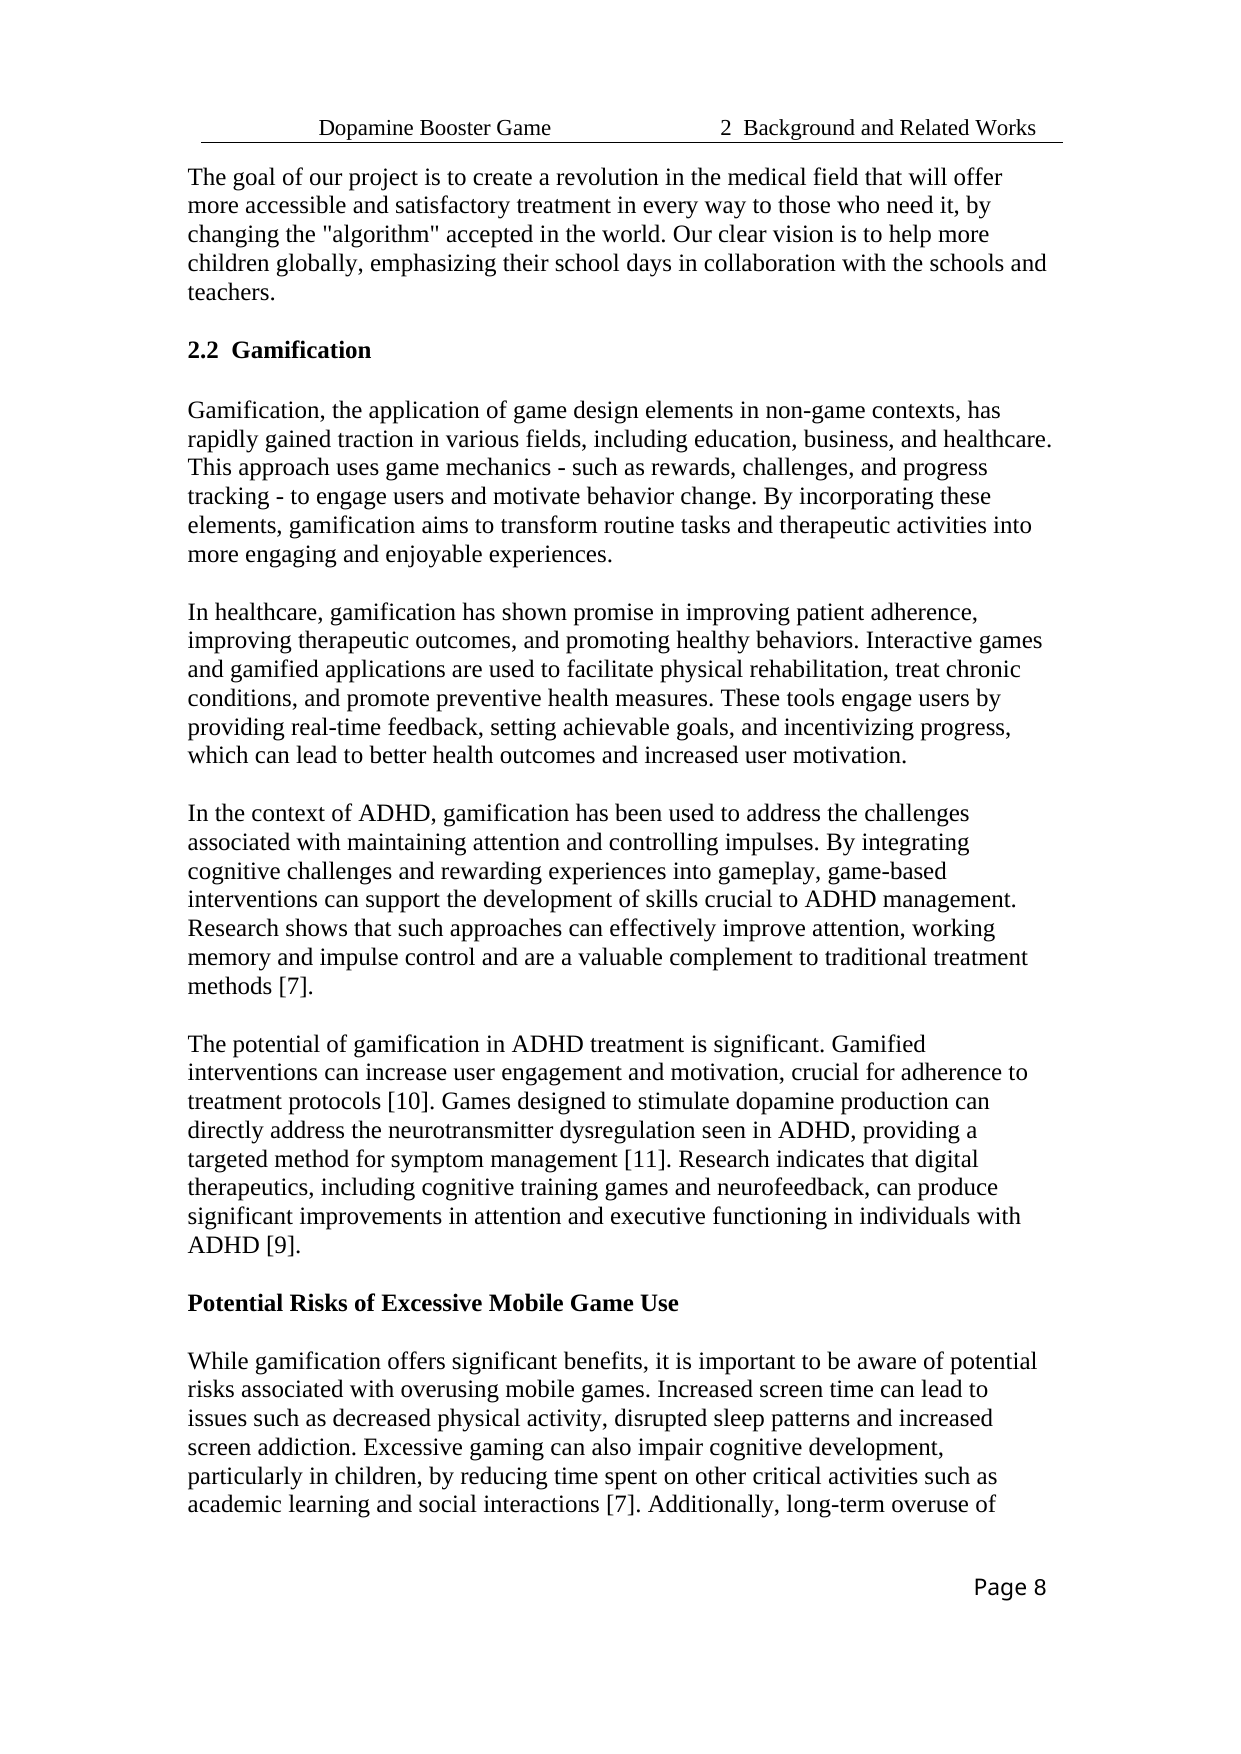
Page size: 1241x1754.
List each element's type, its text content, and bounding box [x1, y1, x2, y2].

text In the context of ADHD, gamification has been used to address the challenges associated with maintaining attention and controlling impulses. By integrating cognitive challenges and rewarding experiences into gameplay, game-based interventions can support the development of skills crucial to ADHD management. Research shows that such approaches can effectively improve attention, working memory and impulse control and are a valuable complement to traditional treatment methods [7]. [187, 798, 1053, 999]
text Potential Risks of Excessive Mobile Game Use [187, 1288, 1053, 1317]
text While gamification offers significant benefits, it is important to be aware of potential risks associated with overusing mobile games. Increased screen time can lead to issues such as decreased physical activity, disrupted sleep patterns and increased screen addiction. Excessive gaming can also impair cognitive development, particularly in children, by reducing time spent on other critical activities such as academic learning and social interactions [7]. Additionally, long-term overuse of [187, 1346, 1053, 1518]
text The potential of gamification in ADHD treatment is significant. Gamified interventions can increase user engagement and motivation, crucial for adherence to treatment protocols [10]. Games designed to stimulate dopamine production can directly address the neurotransmitter dysregulation seen in ADHD, providing a targeted method for symptom management [11]. Research indicates that digital therapeutics, including cognitive training games and neurofeedback, can produce significant improvements in attention and executive functioning in individuals with ADHD [9]. [187, 1029, 1053, 1259]
text In healthcare, gamification has shown promise in improving patient adherence, improving therapeutic outcomes, and promoting healthy behaviors. Interactive games and gamified applications are used to facilitate physical rehabilitation, treat chronic conditions, and promote preventive health measures. These tools engage users by providing real-time feedback, setting achievable goals, and incentivizing progress, which can lead to better health outcomes and increased user motivation. [187, 597, 1053, 769]
text The goal of our project is to create a revolution in the medical field that will offer more accessible and satisfactory treatment in every way to those who need it, by changing the "algorithm" accepted in the world. Our clear vision is to help more children globally, emphasizing their school days in collaboration with the schools and teachers. [187, 162, 1053, 306]
text Gamification, the application of game design elements in non-game contexts, has rapidly gained traction in various fields, including education, business, and healthcare. This approach uses game mechanics - such as rewards, challenges, and progress tracking - to engage users and motivate behavior change. By incorporating these elements, gamification aims to transform routine tasks and therapeutic activities into more engaging and enjoyable experiences. [187, 395, 1053, 567]
subtitle 2.2 Gamification [187, 335, 1053, 363]
